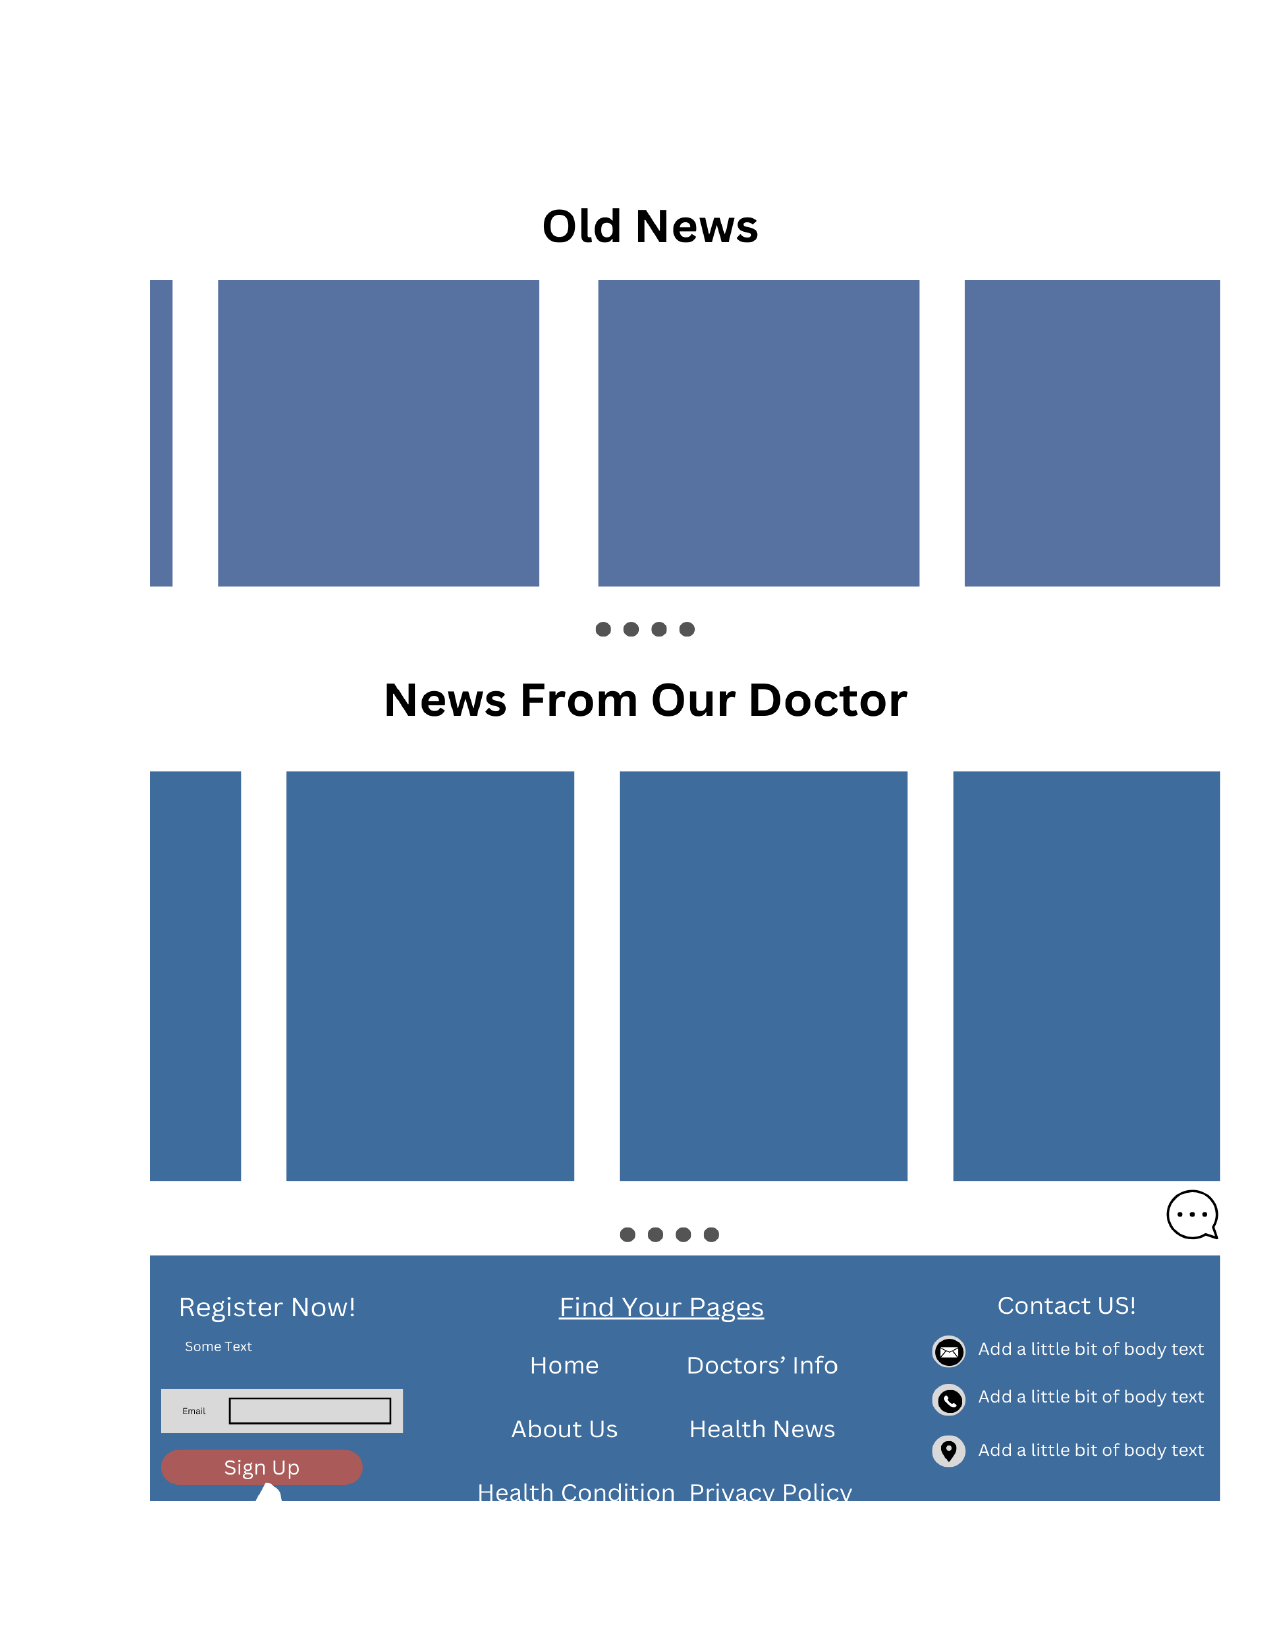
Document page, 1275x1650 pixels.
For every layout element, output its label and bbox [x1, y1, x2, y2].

picture [150, 150, 1221, 1501]
